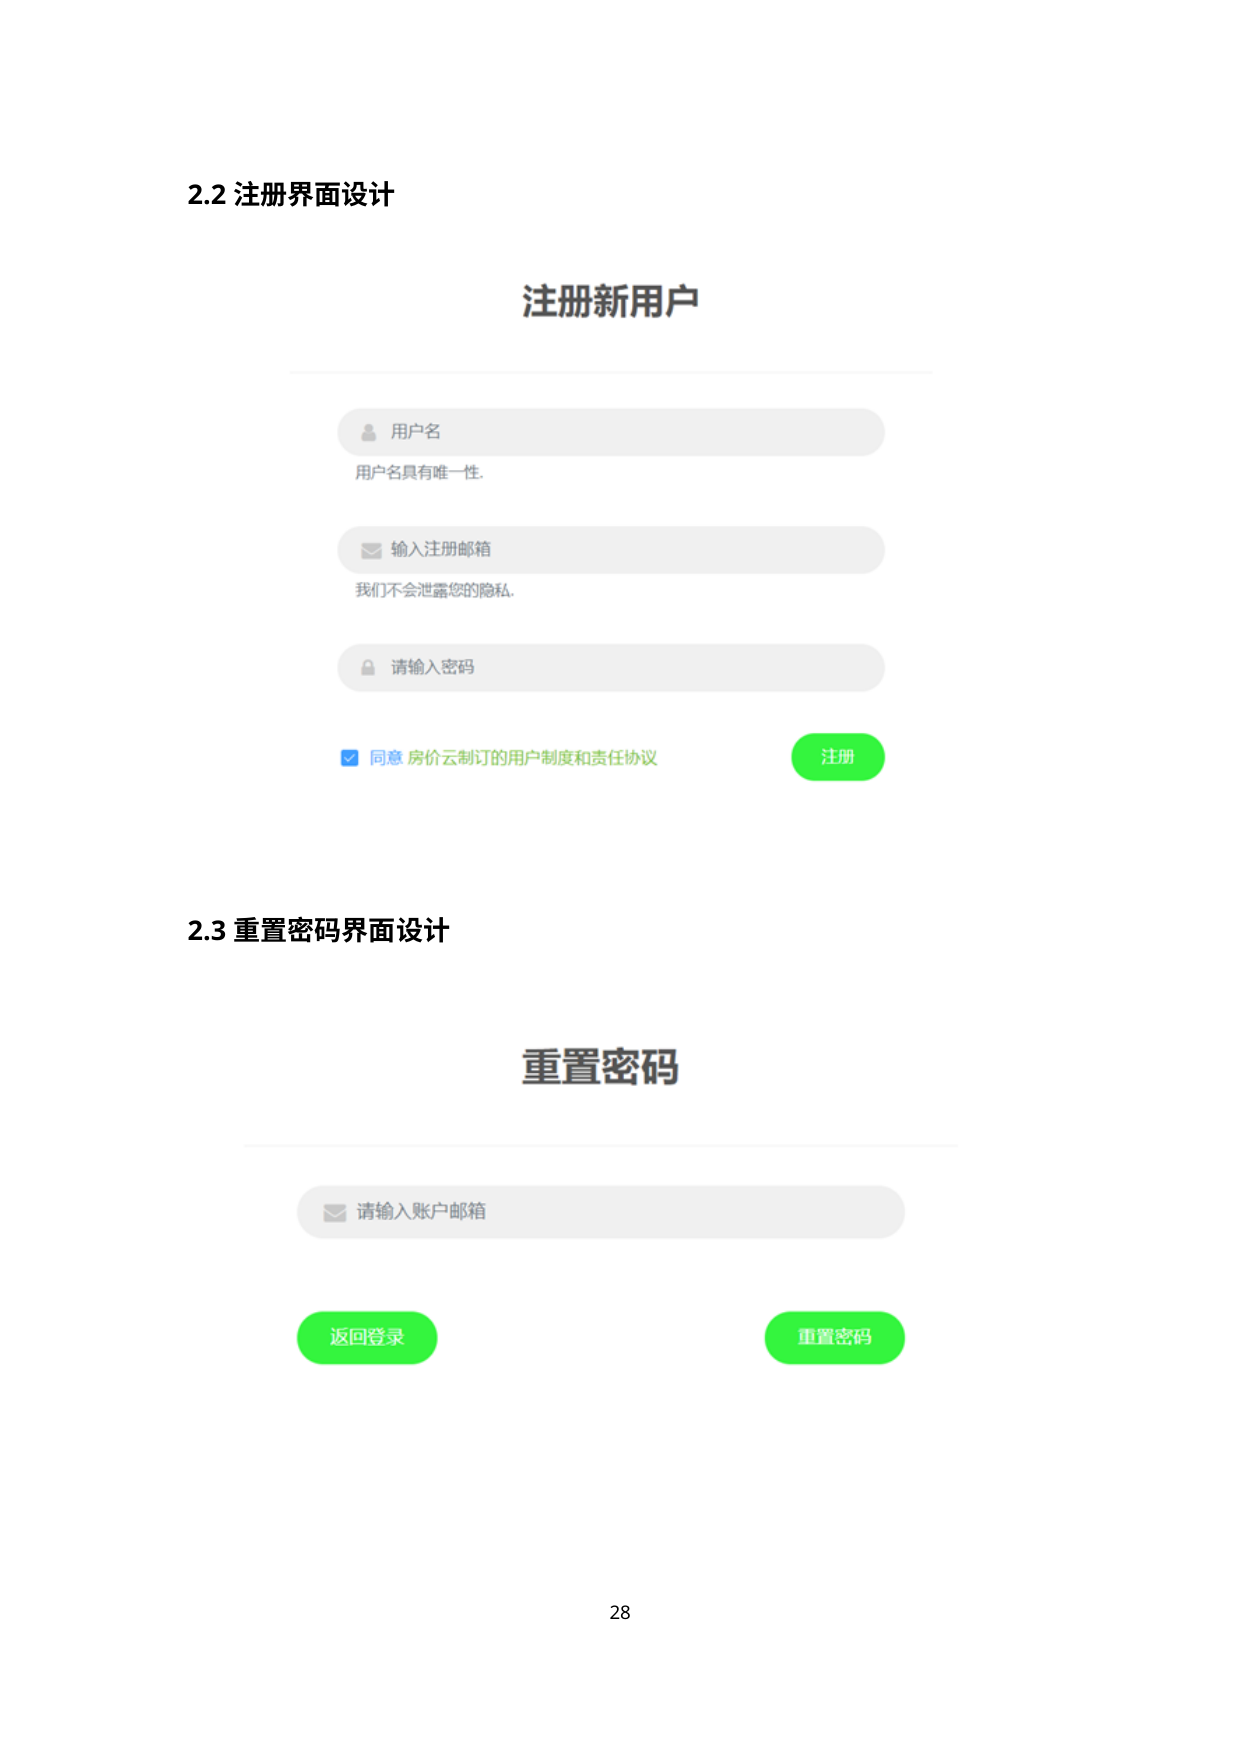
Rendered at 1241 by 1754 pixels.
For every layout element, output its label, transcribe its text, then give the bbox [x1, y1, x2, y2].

text 2.2 注册界面设计 [187, 160, 1053, 225]
text 2.3 重置密码界面设计 [187, 896, 1053, 961]
picture [234, 988, 1007, 1525]
picture [234, 251, 1007, 827]
